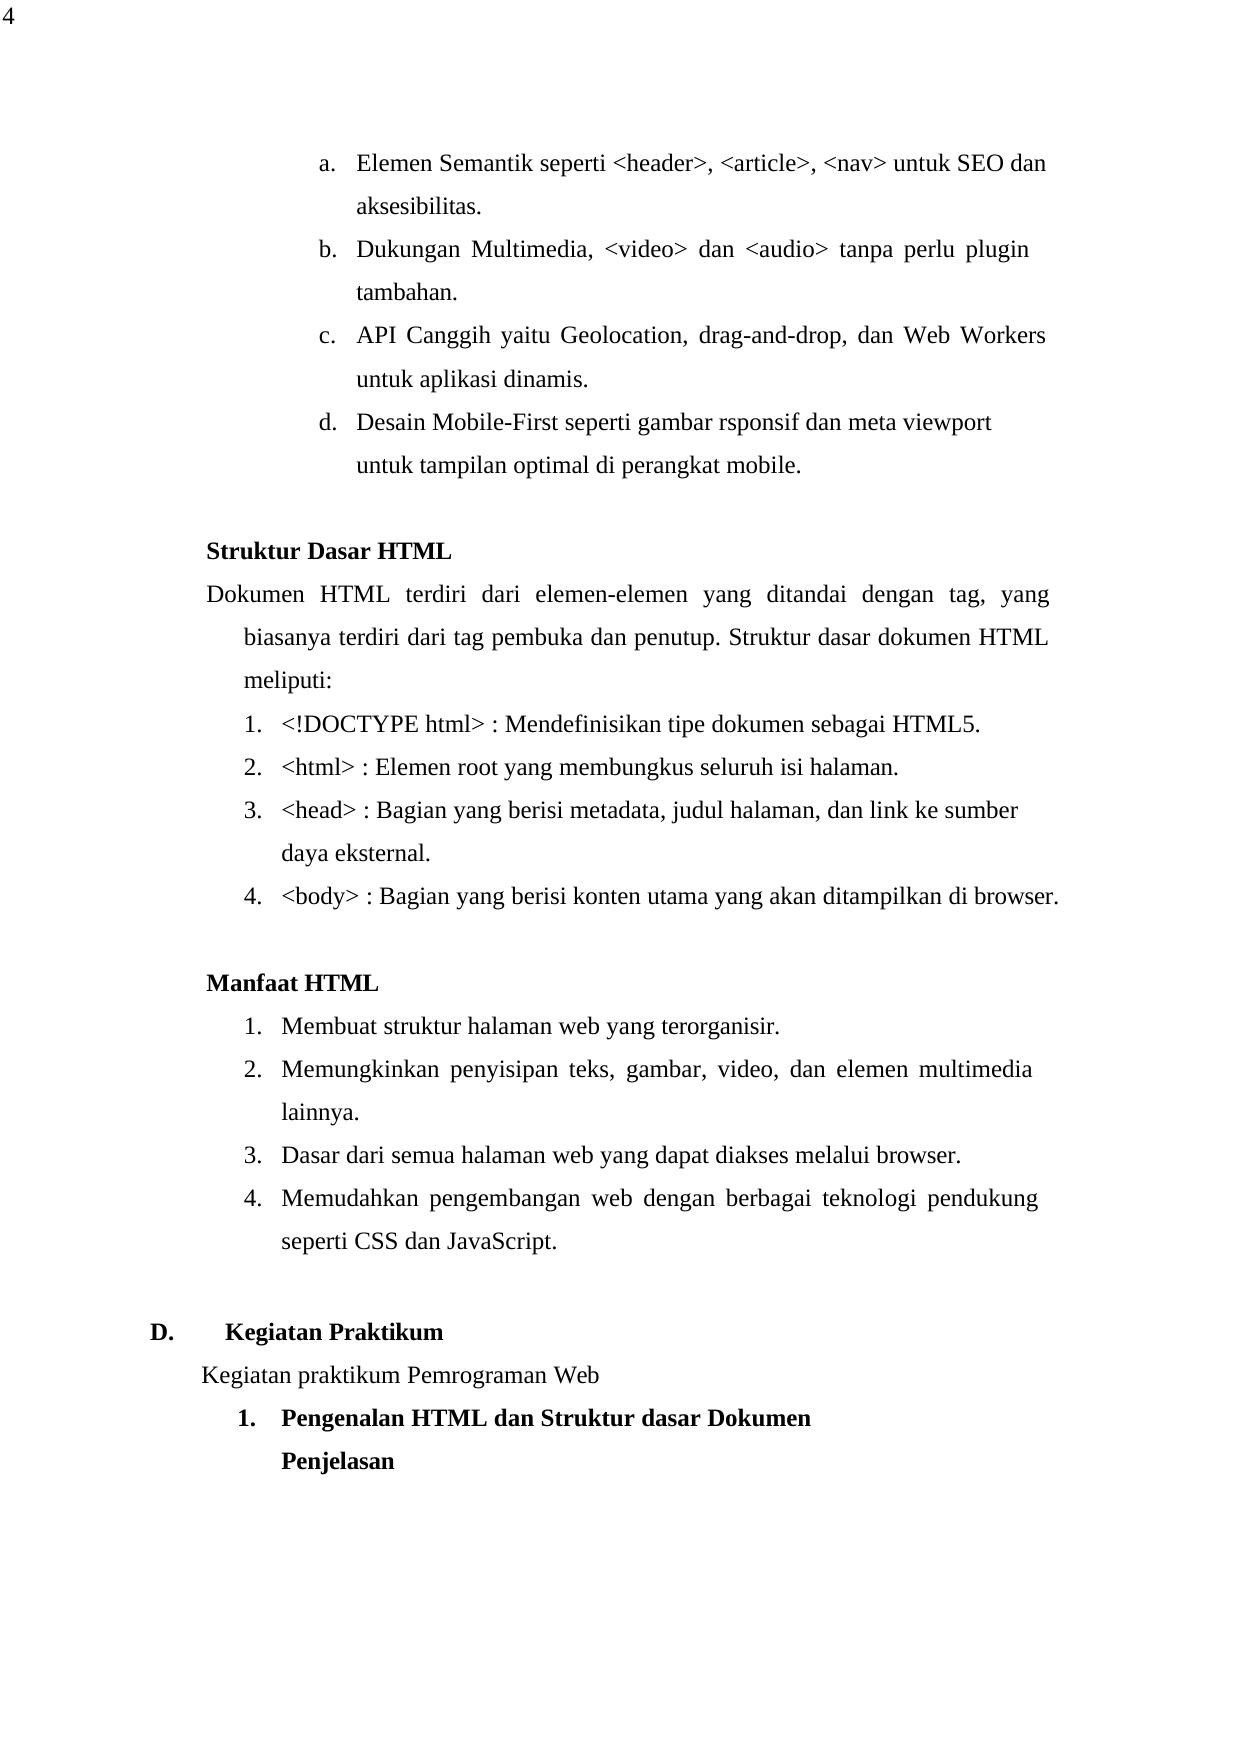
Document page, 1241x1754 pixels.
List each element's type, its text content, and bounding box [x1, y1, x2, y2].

list Desain Mobile-First seperti gambar rsponsif dan meta viewport untuk tampilan optimal di perangkat mobile. [319, 407, 1050, 479]
list <!DOCTYPE html> : Mendefinisikan tipe dokumen sebagai HTML5. [244, 709, 1137, 738]
list Elemen Semantik seperti <header>, <article>, <nav> untuk SEO dan aksesibilitas. [319, 148, 1050, 220]
subtitle Kegiatan Praktikum [150, 1317, 1137, 1346]
subtitle Pengenalan HTML dan Struktur dasar Dokumen Penjelasan [237, 1403, 812, 1475]
list Dukungan Multimedia, <video> dan <audio> tanpa perlu plugin tambahan. [319, 234, 1050, 306]
subtitle Manfaat HTML [206, 968, 1137, 996]
text Kegiatan praktikum Pemrograman Web [201, 1360, 1137, 1389]
text Dokumen HTML terdiri dari elemen-elemen yang ditandai dengan tag, yang biasanya terdiri dari tag pembuka dan penutup. Struktur dasar dokumen HTML meliputi: [206, 579, 1050, 694]
list <html> : Elemen root yang membungkus seluruh isi halaman. [244, 752, 1137, 781]
list <head> : Bagian yang berisi metadata, judul halaman, dan link ke sumber daya eksternal. [244, 795, 1050, 867]
list API Canggih yaitu Geolocation, drag-and-drop, dan Web Workers untuk aplikasi dinamis. [319, 321, 1050, 392]
list Membuat struktur halaman web yang terorganisir. [244, 1011, 1137, 1039]
list Dasar dari semua halaman web yang dapat diakses melalui browser. [244, 1140, 1137, 1169]
list Memungkinkan penyisipan teks, gambar, video, dan elemen multimedia lainnya. [244, 1054, 1050, 1126]
list <body> : Bagian yang berisi konten utama yang akan ditampilkan di browser. [244, 881, 1137, 910]
list Memudahkan pengembangan web dengan berbagai teknologi pendukung seperti CSS dan JavaScript. [244, 1183, 1050, 1255]
subtitle Struktur Dasar HTML [206, 536, 1137, 565]
